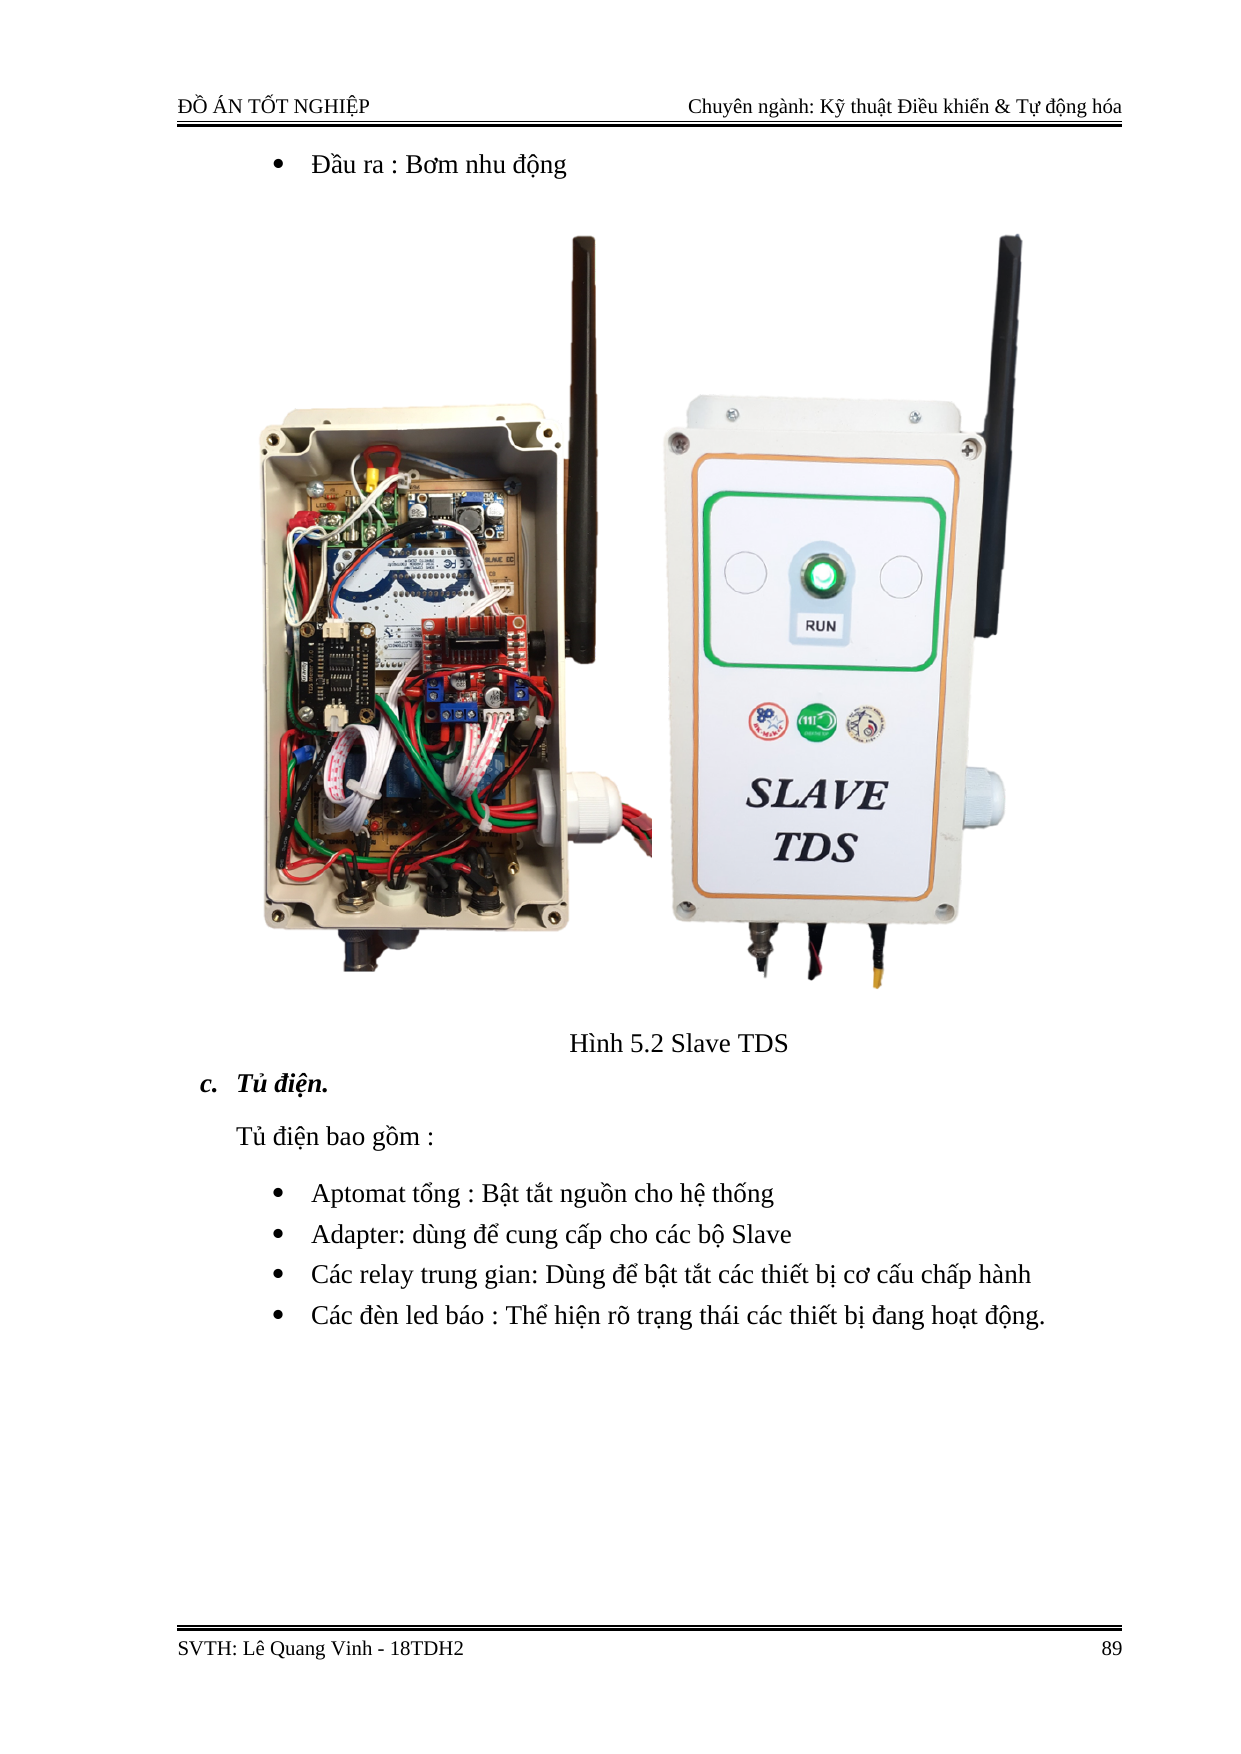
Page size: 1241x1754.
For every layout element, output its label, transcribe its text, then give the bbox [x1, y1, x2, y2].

text Tủ điện bao gồm : [236, 1120, 1122, 1151]
list Các relay trung gian: Dùng để bật tắt các thiết bị cơ cấu chấp hành [273, 1259, 1122, 1290]
text Hình 5.2 Slave TDS [177, 1027, 1122, 1058]
picture [236, 205, 1063, 1001]
list Aptomat tổng : Bật tắt nguồn cho hệ thống [273, 1177, 1122, 1209]
list Đầu ra : Bơm nhu động [274, 148, 1122, 179]
list Adapter: dùng để cung cấp cho các bộ Slave [273, 1218, 1122, 1249]
list Các đèn led báo : Thể hiện rõ trạng thái các thiết bị đang hoạt động. [273, 1299, 1122, 1331]
text Tủ điện. [200, 1067, 1122, 1098]
